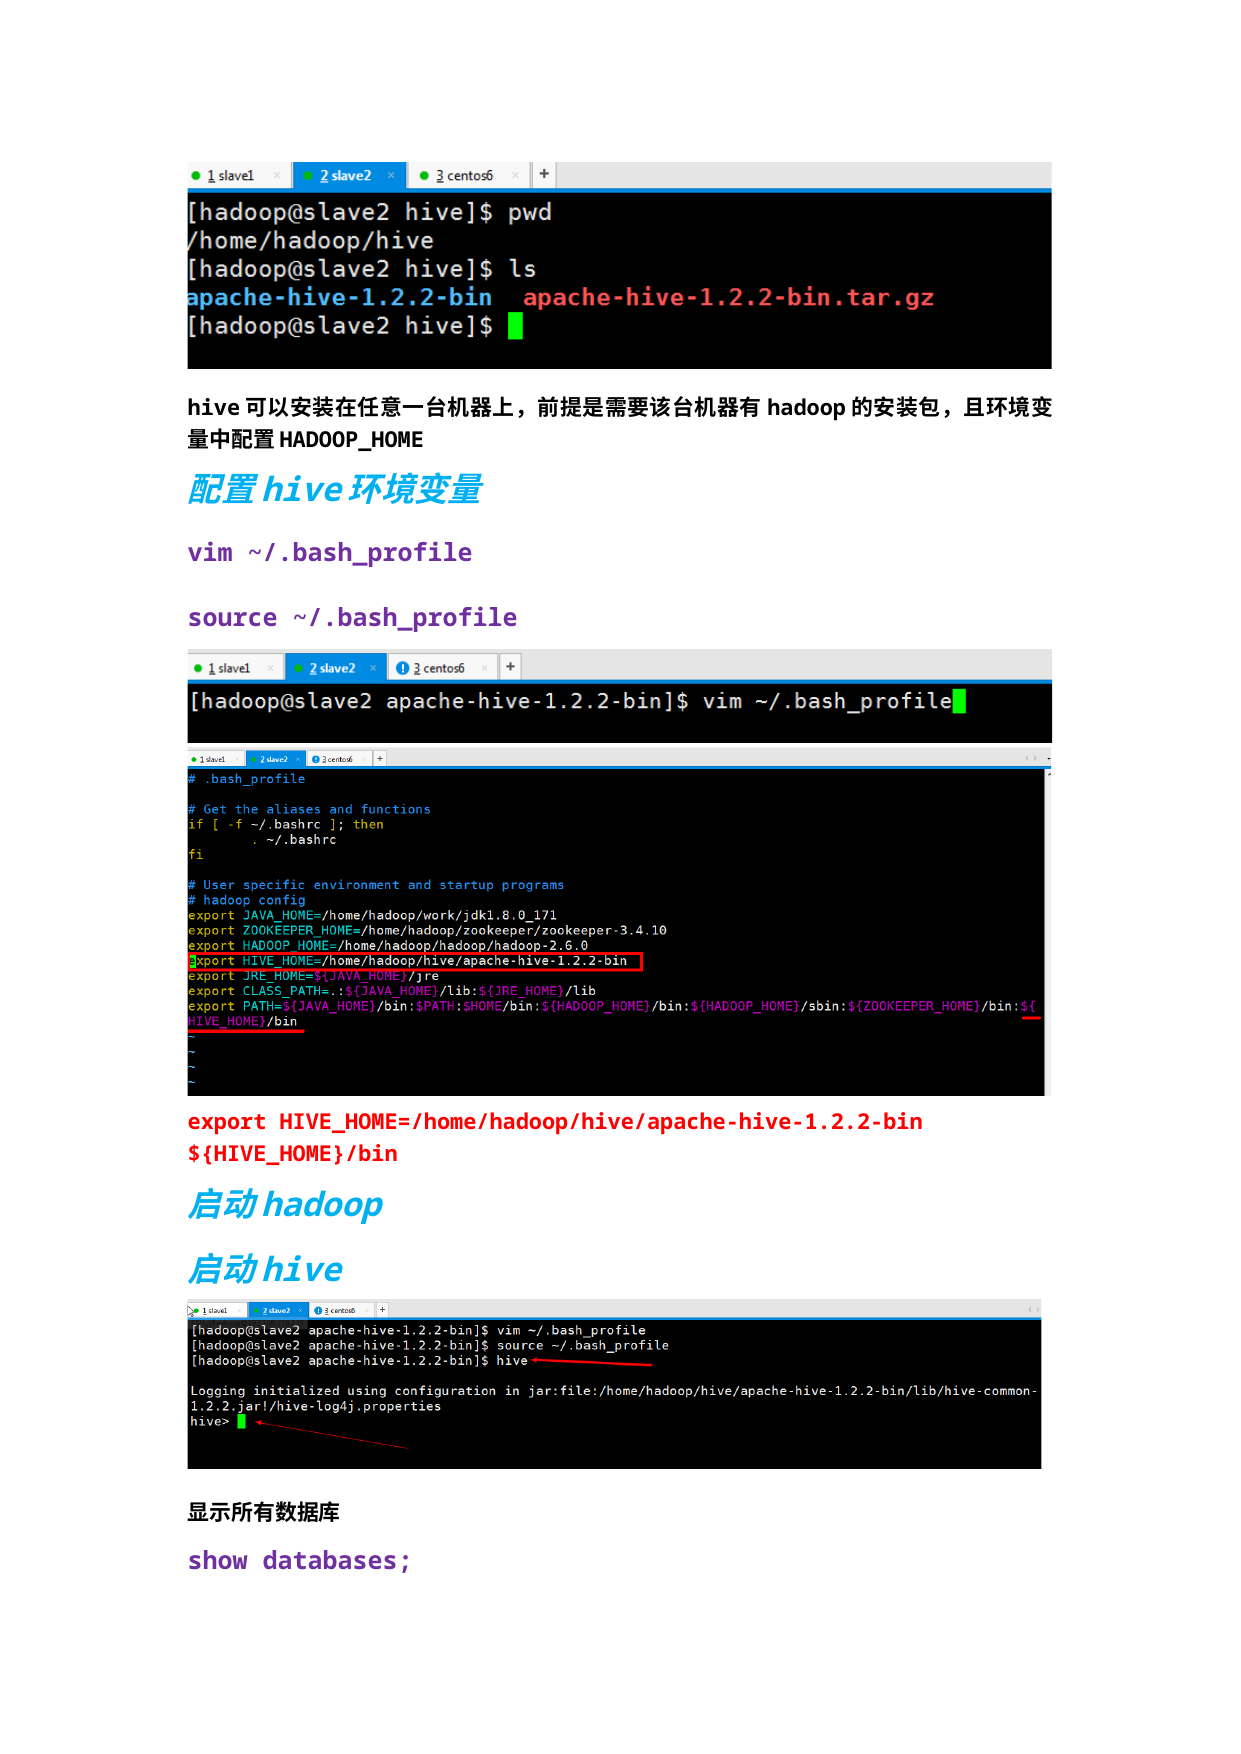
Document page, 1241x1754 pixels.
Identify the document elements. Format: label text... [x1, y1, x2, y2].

picture [187, 747, 1052, 1096]
text 配置hive环境变量 [187, 454, 1053, 519]
text 启动hive [187, 1234, 1053, 1299]
text source ~/.bash_profile [187, 584, 1053, 649]
text hive可以安装在任意一台机器上，前提是需要该台机器有hadoop的安装包，且环境变量中配置HADOOP_HOME [187, 389, 1053, 454]
text ${HIVE_HOME}/bin [187, 1137, 1053, 1169]
text 启动hadoop [187, 1169, 1053, 1234]
picture [187, 162, 1052, 369]
text show databases; [187, 1527, 1053, 1592]
text vim ~/.bash_profile [187, 519, 1053, 584]
text export HIVE_HOME=/home/hadoop/hive/apache-hive-1.2.2-bin [187, 1104, 1053, 1137]
picture [187, 1299, 1042, 1469]
picture [187, 649, 1053, 743]
text 显示所有数据库 [187, 1494, 1053, 1527]
